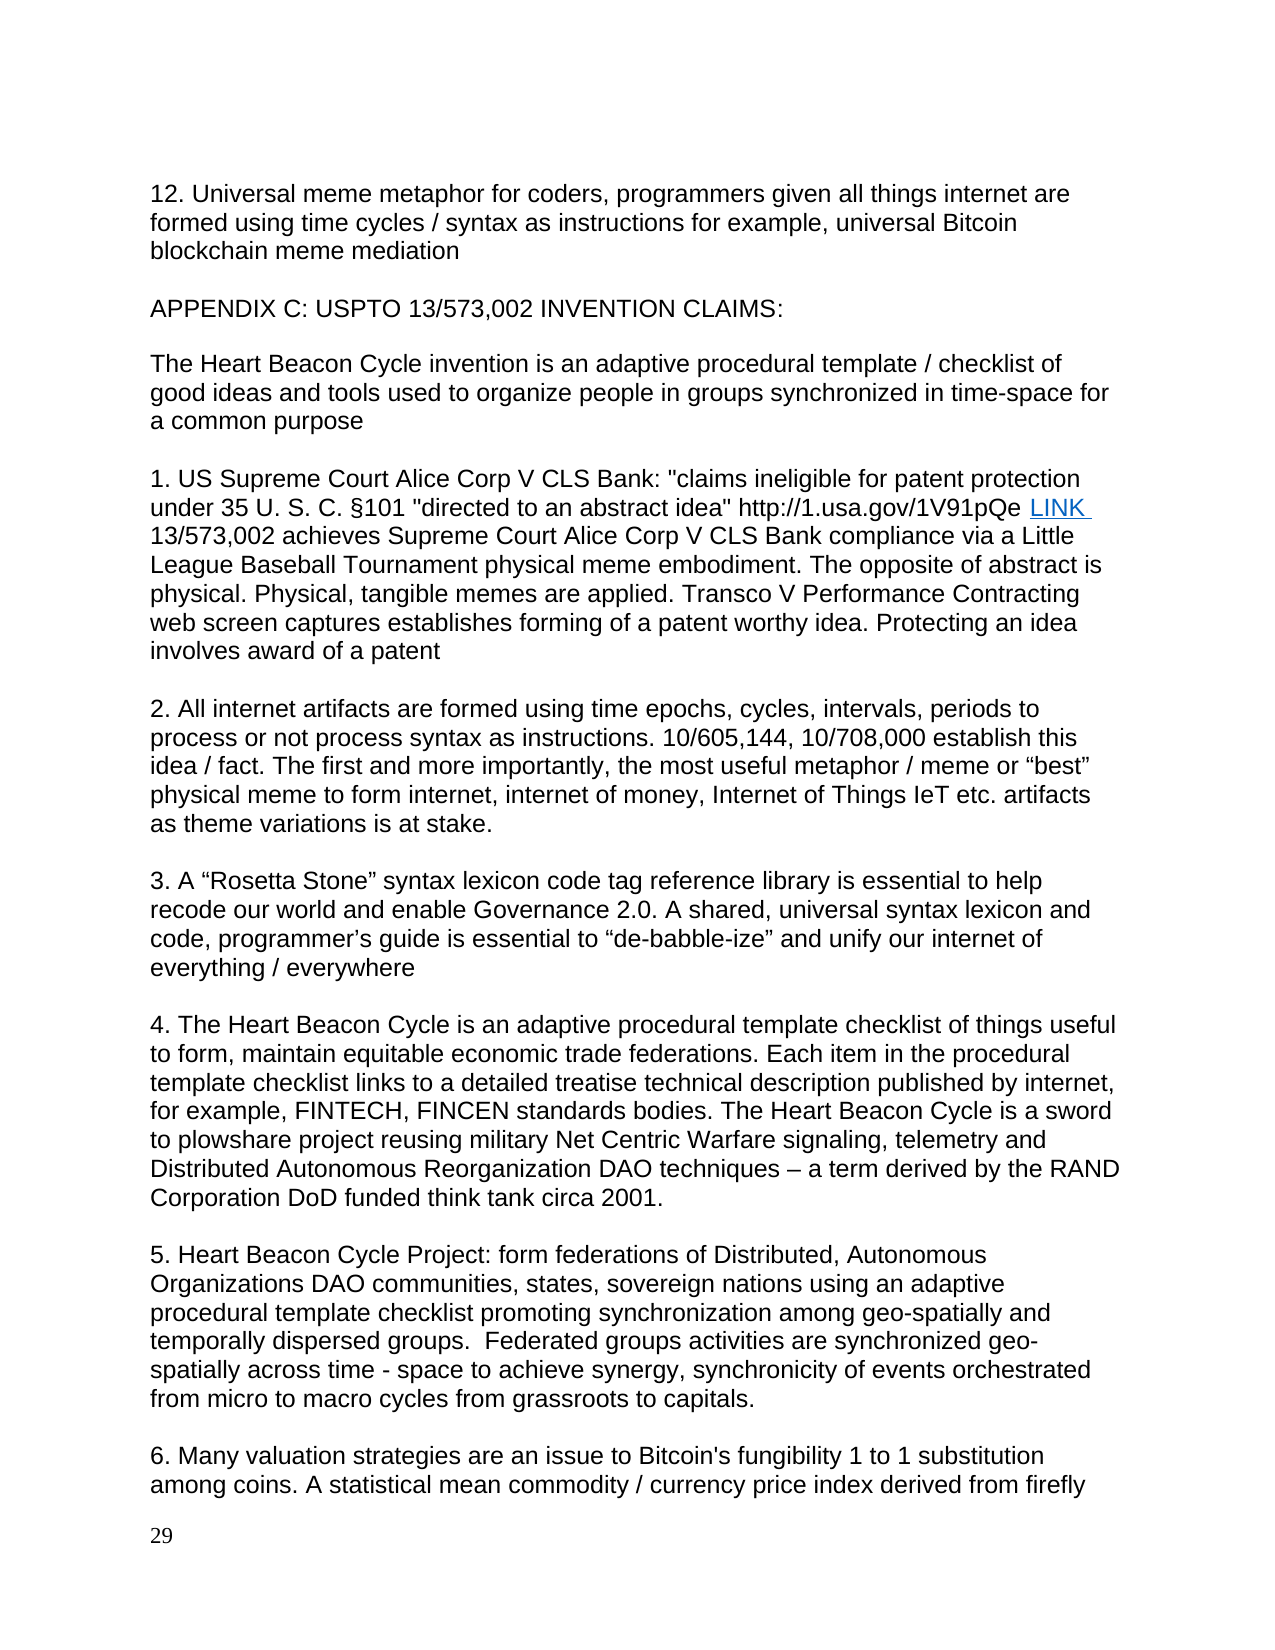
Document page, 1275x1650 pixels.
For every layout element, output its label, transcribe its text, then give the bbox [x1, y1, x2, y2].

text 5. Heart Beacon Cycle Project: form federations of Distributed, Autonomous Organizations DAO communities, states, sovereign nations using an adaptive procedural template checklist promoting synchronization among geo-spatially and temporally dispersed groups. Federated groups activities are synchronized geo-spatially across time - space to achieve synergy, synchronicity of events orchestrated from micro to macro cycles from grassroots to capitals. [150, 1240, 1125, 1413]
list 2. All internet artifacts are formed using time epochs, cycles, intervals, periods to process or not process syntax as instructions. 10/605,144, 10/708,000 establish this idea / fact. The first and more importantly, the most useful metaphor / meme or “best” physical meme to form internet, internet of money, Internet of Things IeT etc. artifacts as theme variations is at stake. [150, 694, 1125, 838]
text 12. Universal meme metaphor for coders, programmers given all things internet are formed using time cycles / syntax as instructions for example, universal Bitcoin blockchain meme mediation [150, 179, 1125, 265]
text APPENDIX C: USPTO 13/573,002 INVENTION CLAIMS: [150, 294, 1125, 349]
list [150, 1441, 1125, 1499]
list 1. US Supreme Court Alice Corp V CLS Bank: "claims ineligible for patent protection under 35 U. S. C. §101 "directed to an abstract idea" http://1.usa.gov/1V91pQe LINK 13/573,002 achieves Supreme Court Alice Corp V CLS Bank compliance via a Little League Baseball Tournament physical meme embodiment. The opposite of abstract is physical. Physical, tangible memes are applied. Transco V Performance Contracting web screen captures establishes forming of a patent worthy idea. Protecting an idea involves award of a patent [150, 464, 1125, 665]
text The Heart Beacon Cycle invention is an adaptive procedural template / checklist of good ideas and tools used to organize people in groups synchronized in time-space for a common purpose [150, 349, 1125, 435]
list 3. A “Rosetta Stone” syntax lexicon code tag reference library is essential to help recode our world and enable Governance 2.0. A shared, universal syntax lexicon and code, programmer’s guide is essential to “de-babble-ize” and unify our internet of everything / everywhere [150, 866, 1125, 981]
list 4. The Heart Beacon Cycle is an adaptive procedural template checklist of things useful to form, maintain equitable economic trade federations. Each item in the procedural template checklist links to a detailed treatise technical description published by internet, for example, FINTECH, FINCEN standards bodies. The Heart Beacon Cycle is a sword to plowshare project reusing military Net Centric Warfare signaling, telemetry and Distributed Autonomous Reorganization DAO techniques – a term derived by the RAND Corporation DoD funded think tank circa 2001. [150, 1010, 1125, 1211]
